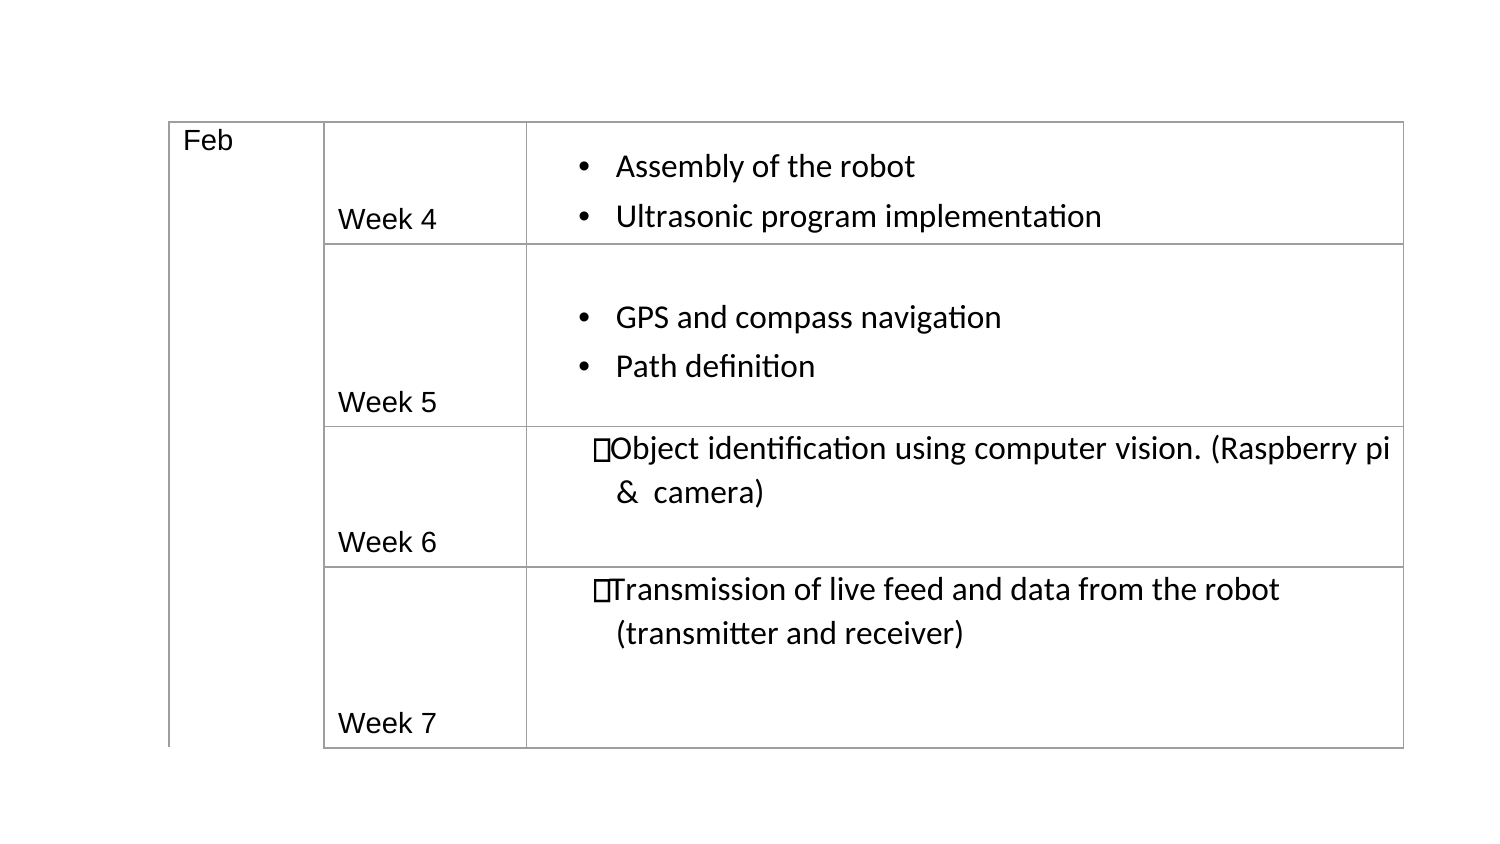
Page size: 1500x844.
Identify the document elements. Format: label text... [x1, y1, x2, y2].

table_cell Week 7 [325, 568, 526, 747]
table_cell GPS and compass navigation Path definition [527, 245, 1403, 426]
table_cell Week 5 [325, 245, 526, 426]
table_header Assembly of the robot Ultrasonic program implementation [527, 123, 1403, 243]
table_cell Transmission of live feed and data from the robot (transmitter and receiver) [527, 568, 1403, 747]
table_header Week 4 [325, 123, 526, 243]
table_header Feb [170, 123, 323, 747]
table_cell Week 6 [325, 427, 526, 566]
table_cell Object identification using computer vision. (Raspberry pi & camera) [527, 427, 1403, 566]
